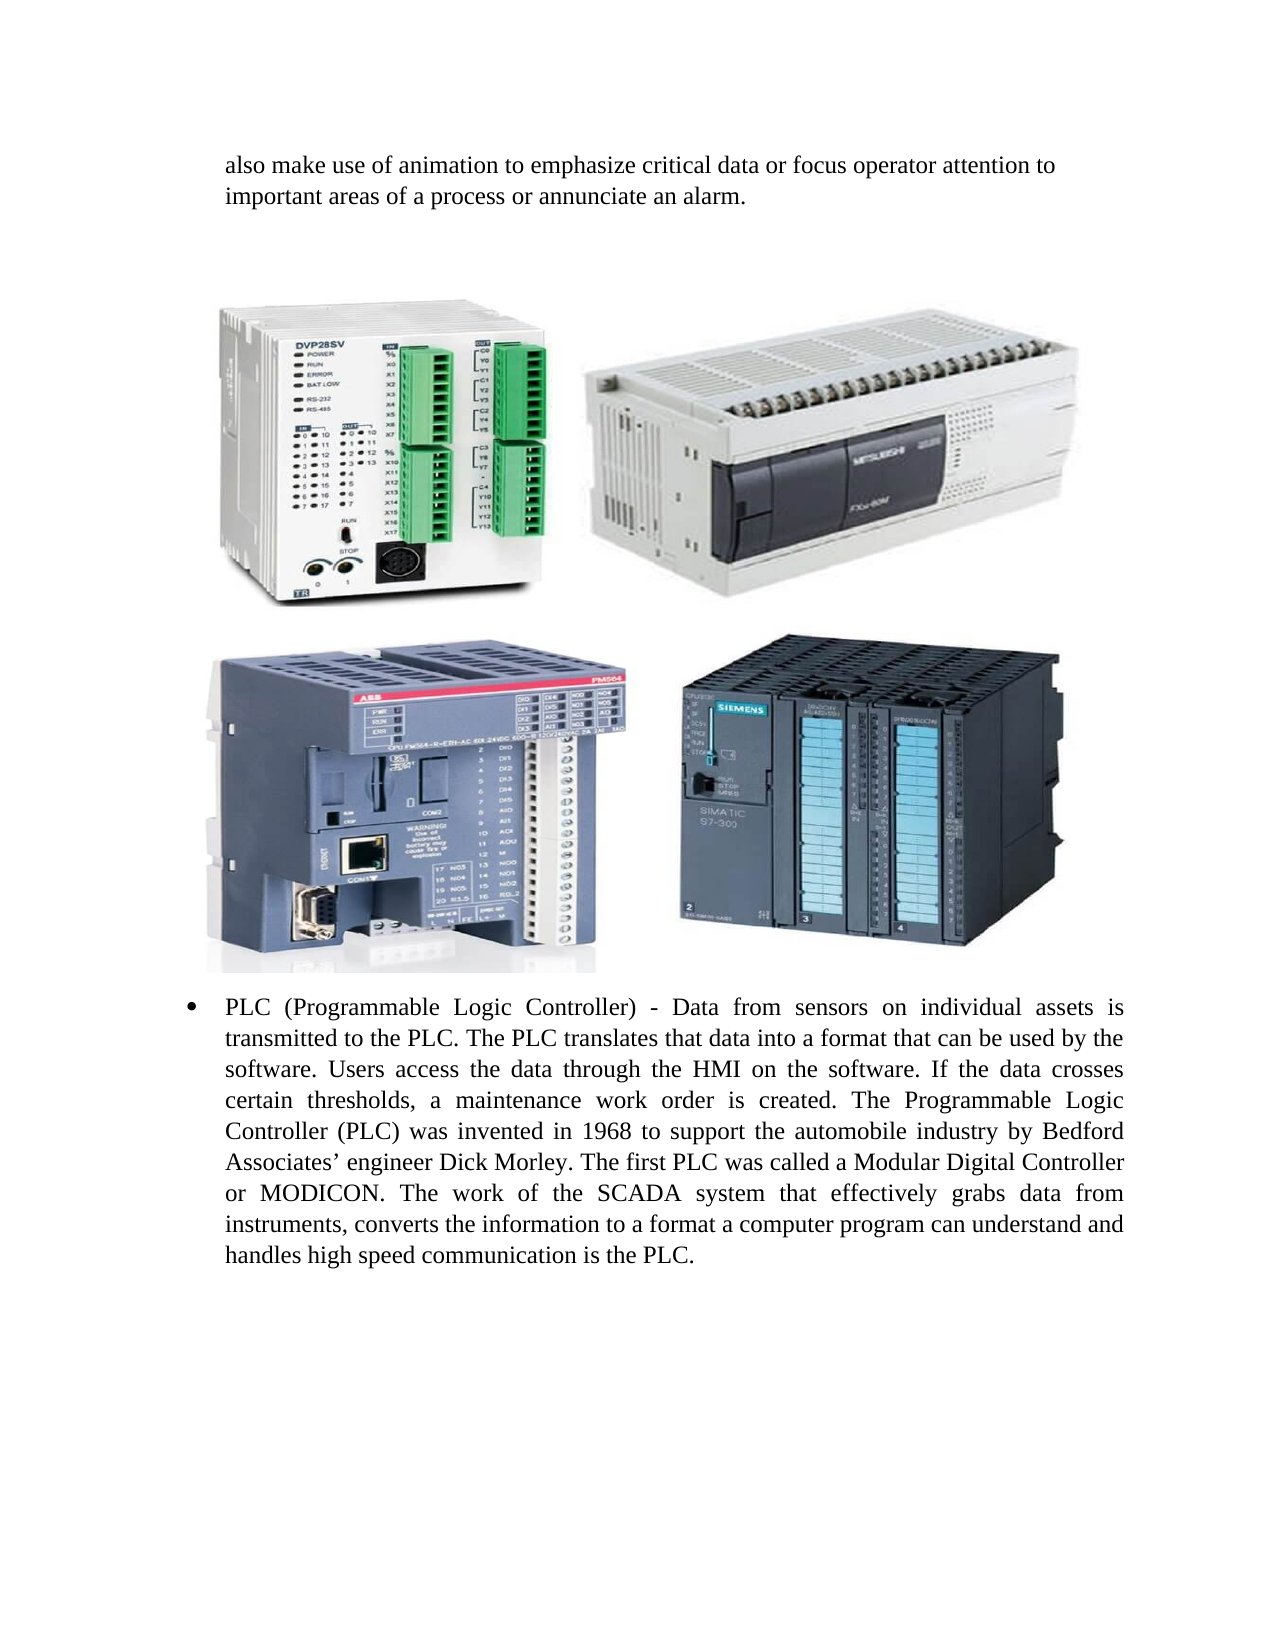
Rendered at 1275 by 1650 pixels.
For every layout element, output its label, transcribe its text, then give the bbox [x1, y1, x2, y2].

list PLC (Programmable Logic Controller) - Data from sensors on individual assets is transmitted to the PLC. The PLC translates that data into a format that can be used by the software. Users access the data through the HMI on the software. If the data crosses certain thresholds, a maintenance work order is created. The Programmable Logic Controller (PLC) was invented in 1968 to support the automobile industry by Bedford Associates’ engineer Dick Morley. The first PLC was called a Modular Digital Controller or MODICON. The work of the SCADA system that effectively grabs data from instruments, converts the information to a format a computer program can understand and handles high speed communication is the PLC. [187, 992, 1125, 1269]
picture [150, 276, 1100, 973]
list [225, 150, 1125, 210]
